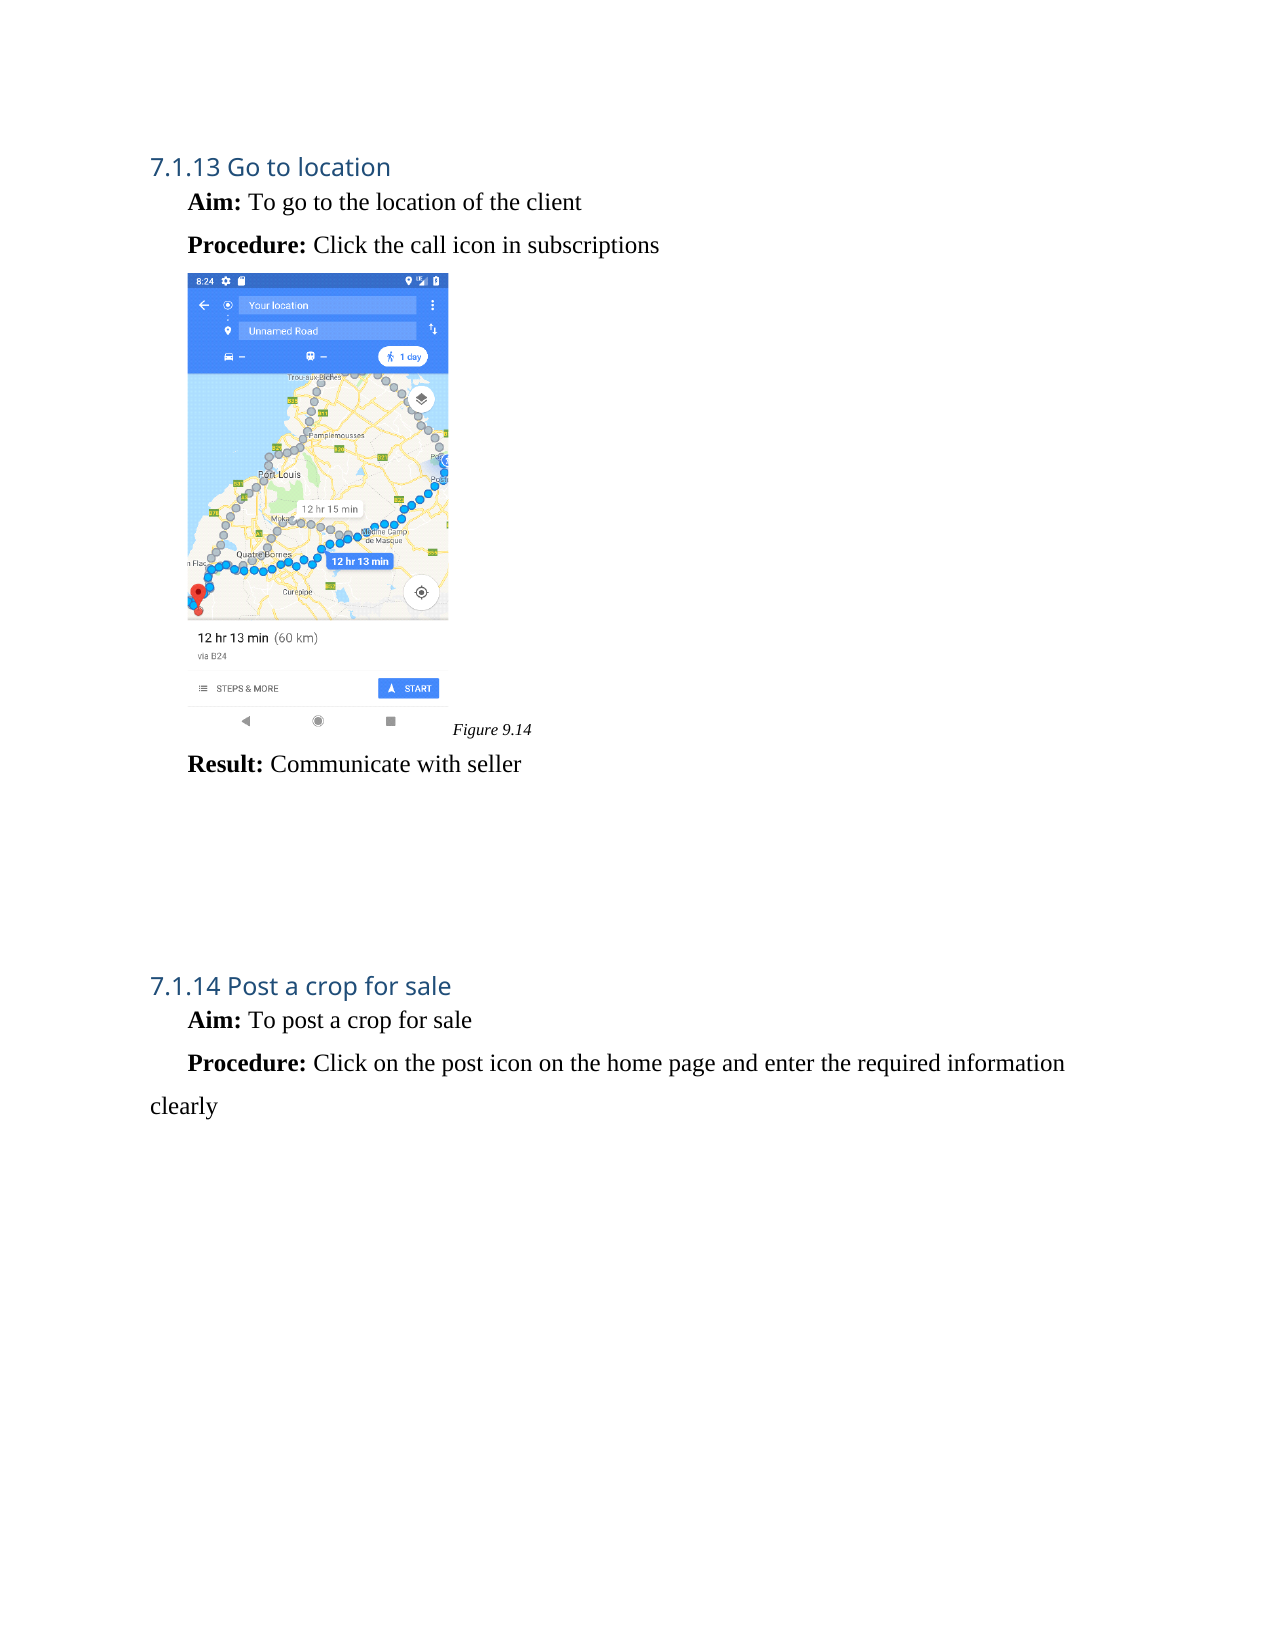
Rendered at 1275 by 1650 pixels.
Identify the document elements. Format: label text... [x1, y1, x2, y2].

text Aim: To post a crop for sale [150, 1005, 1125, 1034]
text 7.1.14 Post a crop for sale [150, 968, 1125, 1002]
text 7.1.13 Go to location [150, 150, 1125, 184]
text Result: Communicate with seller [150, 749, 1125, 777]
text Aim: To go to the location of the client [150, 187, 1125, 216]
picture [187, 273, 449, 736]
text Procedure: Click on the post icon on the home page and enter the required information clearly [150, 1048, 1125, 1120]
text Procedure: Click the call icon in subscriptions [150, 230, 1125, 259]
